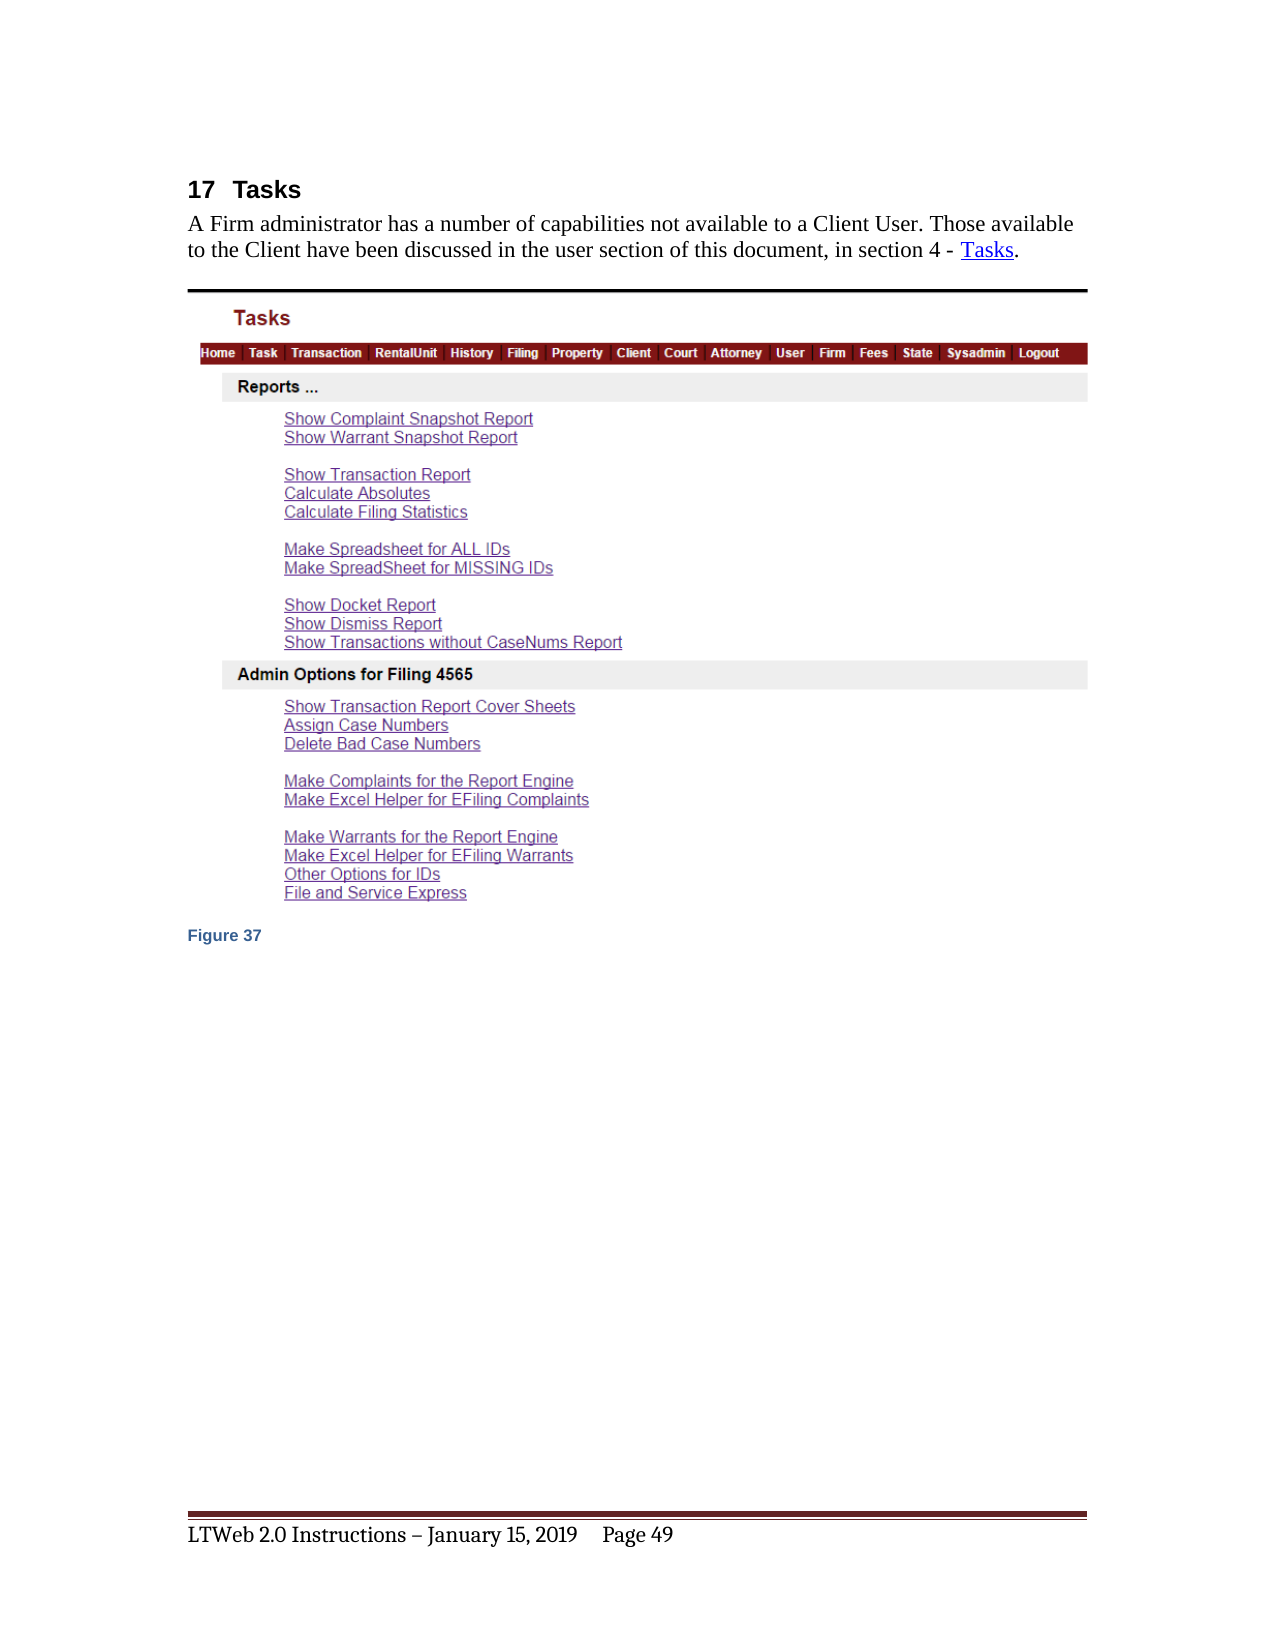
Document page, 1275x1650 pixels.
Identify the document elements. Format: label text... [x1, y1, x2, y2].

subtitle Tasks [187, 175, 1087, 204]
picture [187, 289, 1088, 914]
text A Firm administrator has a number of capabilities not available to a Client User. Those available to the Client have been discussed in the user section of this document, in section 4 - Tasks. [187, 210, 1087, 263]
text Figure 37 [187, 926, 1087, 945]
